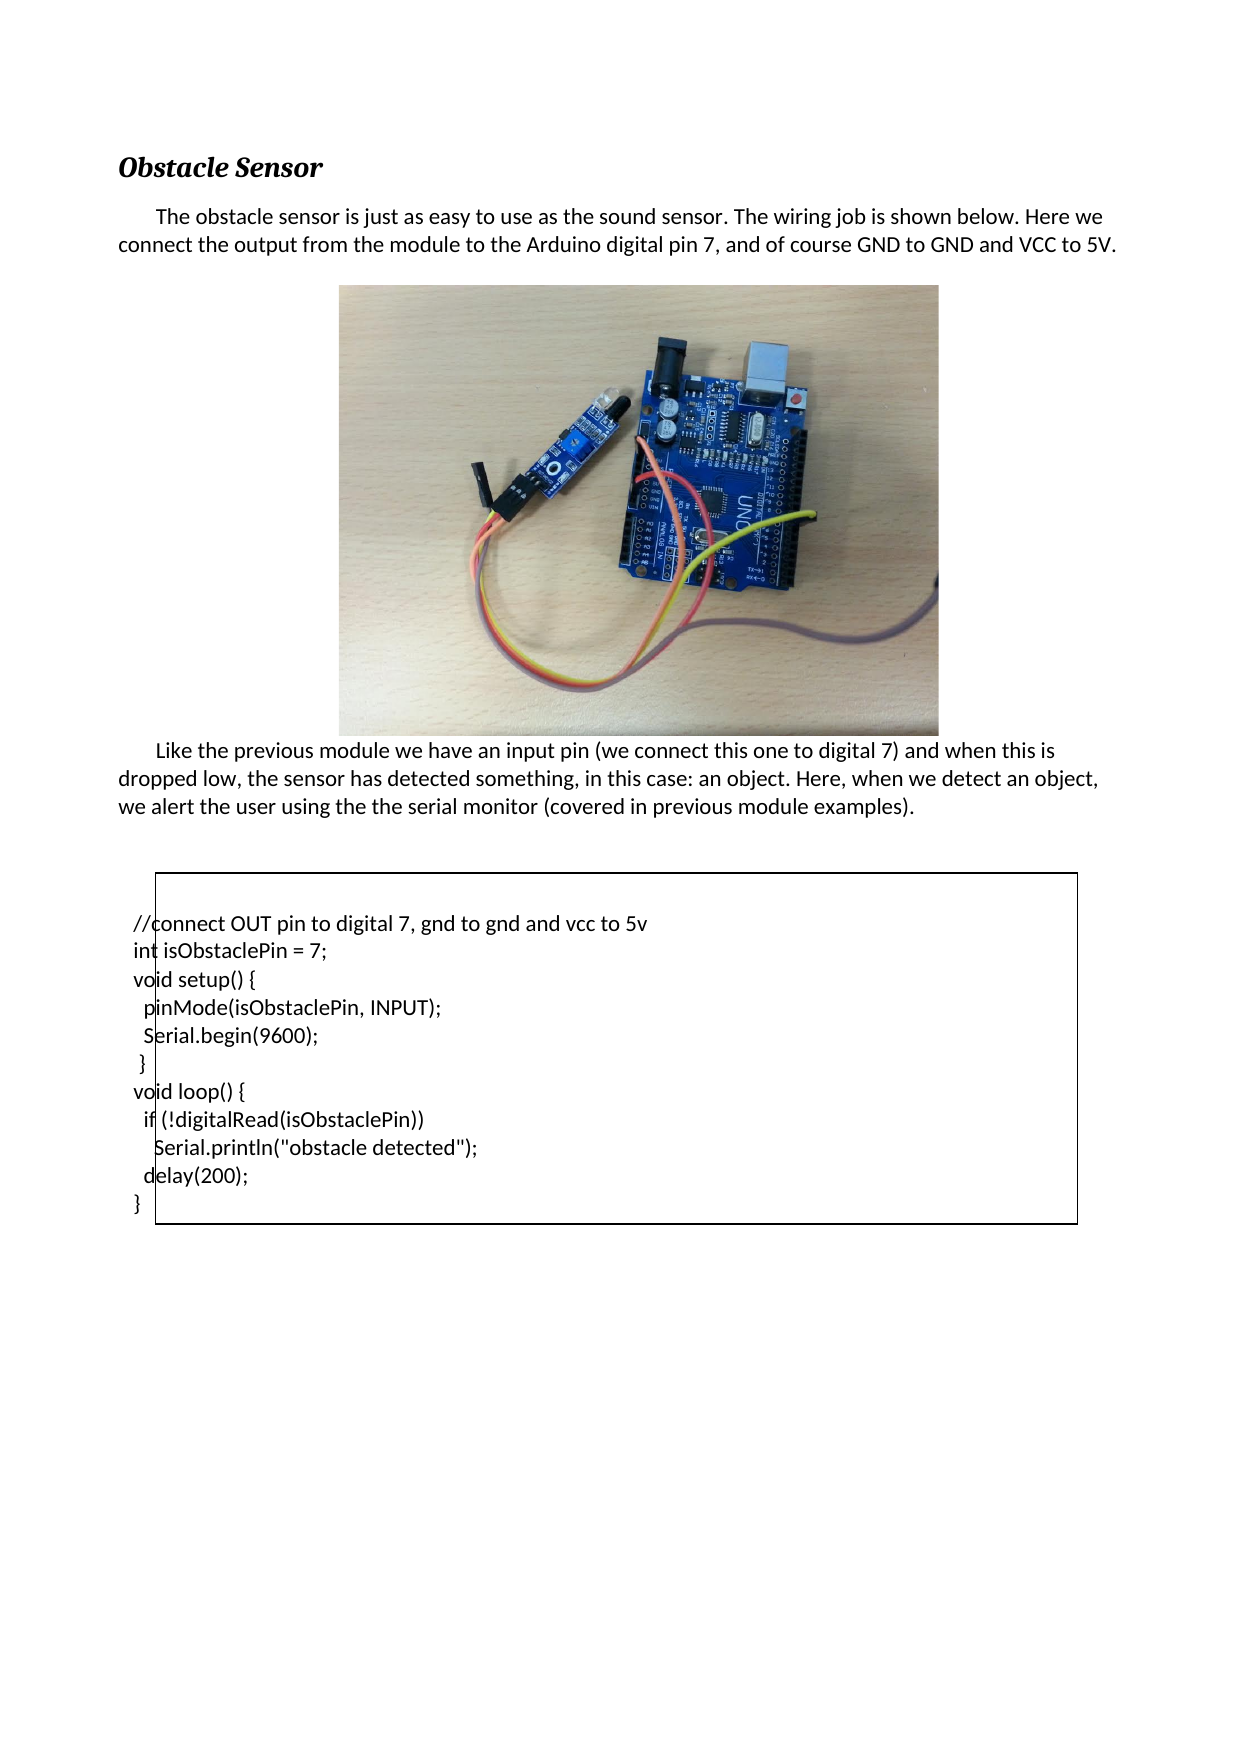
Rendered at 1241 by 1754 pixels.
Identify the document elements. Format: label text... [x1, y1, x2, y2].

text Like the previous module we have an input pin (we connect this one to digital 7) and when this is dropped low, the sensor has detected something, in this case: an object. Here, when we detect an object, we alert the user using the the serial monitor (covered in previous module examples). [118, 736, 1122, 820]
text The obstacle sensor is just as easy to use as the sound sensor. The wiring job is shown below. Here we connect the output from the module to the Arduino digital pin 7, and of course GND to GND and VCC to 5V. [118, 202, 1122, 258]
subtitle Obstacle Sensor [118, 151, 1122, 185]
picture [338, 285, 939, 736]
